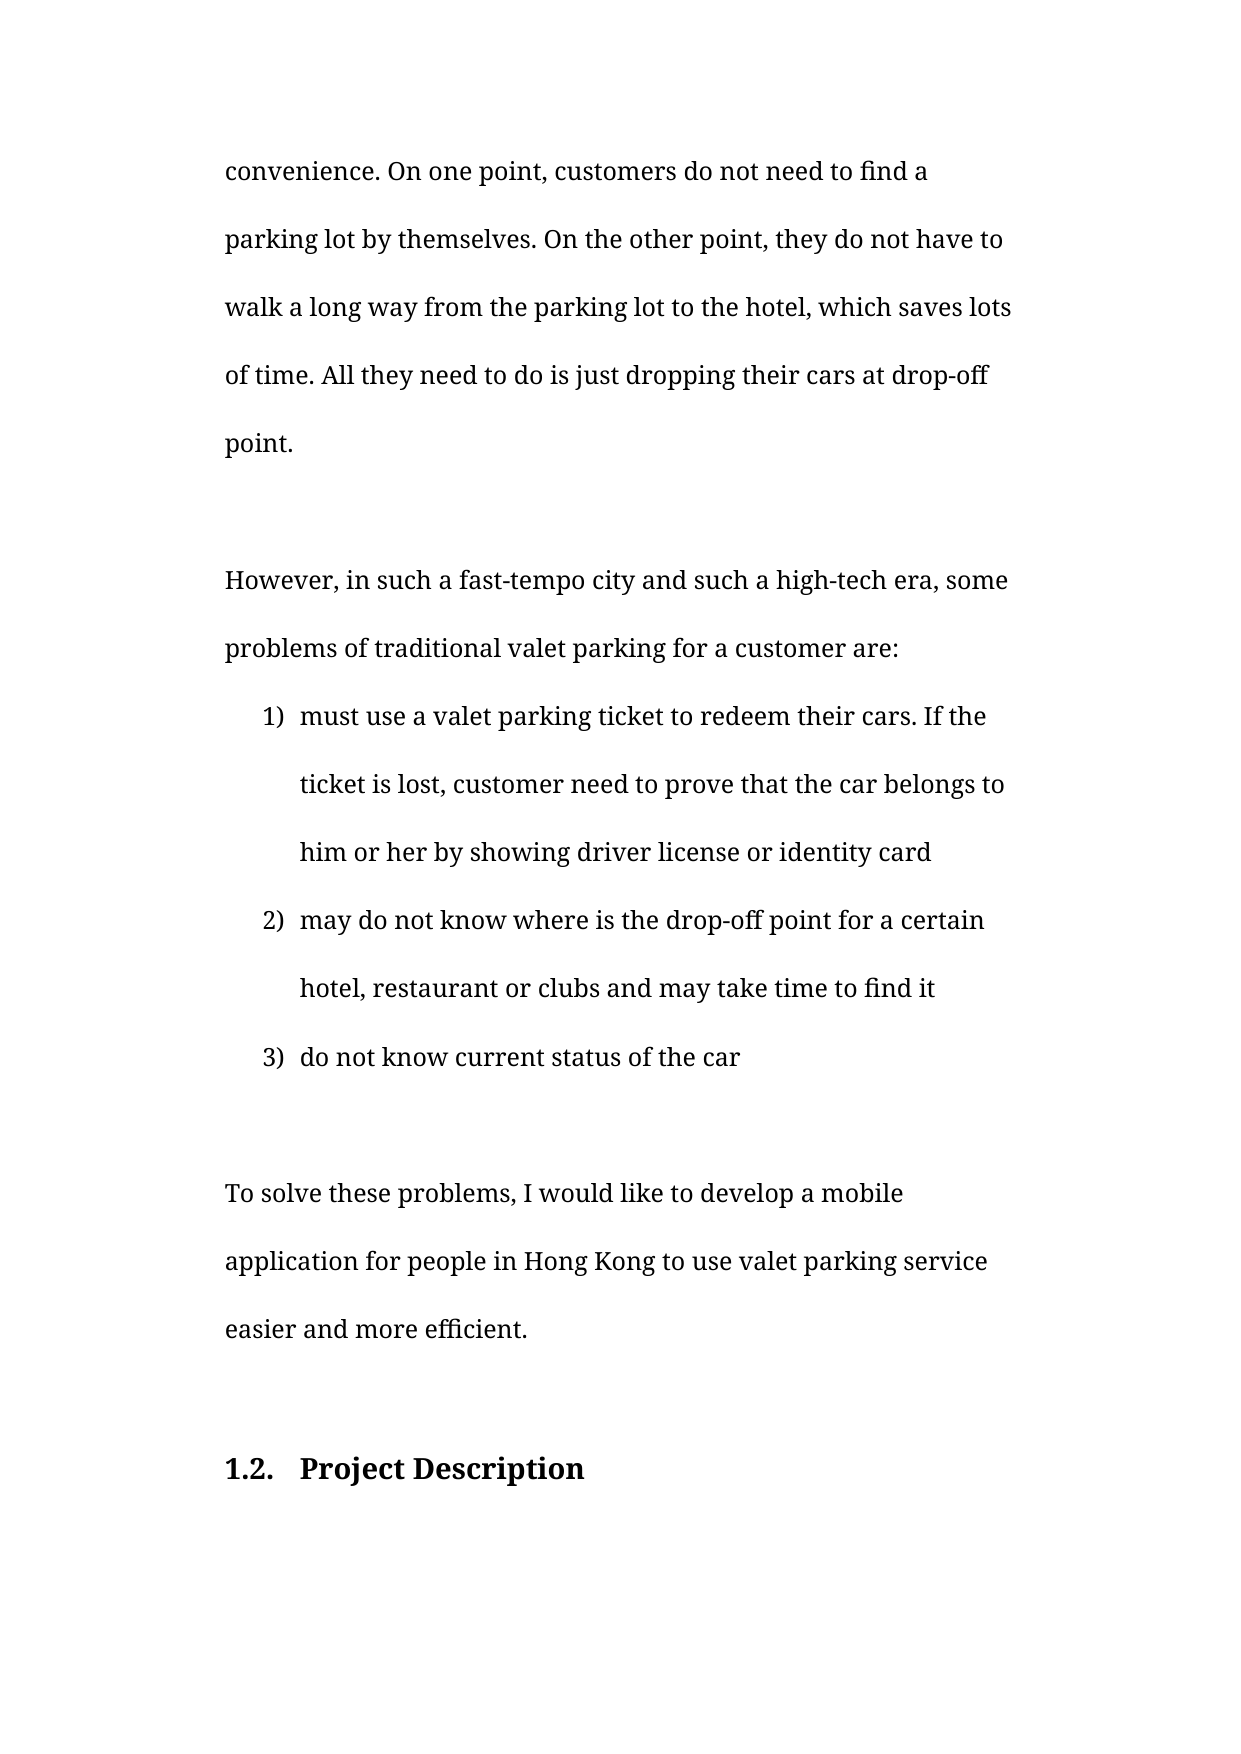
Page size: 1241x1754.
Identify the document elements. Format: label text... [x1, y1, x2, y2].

text However, in such a fast-tempo city and such a high-tech era, some problems of traditional valet parking for a customer are: [224, 562, 1016, 664]
list may do not know where is the drop-off point for a certain hotel, restaurant or clubs and may take time to find it [262, 903, 1016, 1005]
list do not know current status of the car [262, 1039, 1016, 1073]
list Project Description [224, 1448, 1016, 1488]
list must use a valet parking ticket to redeem their cars. If the ticket is lost, customer need to prove that the car belongs to him or her by showing driver license or identity card [262, 698, 1016, 869]
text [224, 153, 1016, 460]
text To solve these problems, I would like to develop a mobile application for people in Hong Kong to use valet parking service easier and more efficient. [224, 1175, 1016, 1346]
